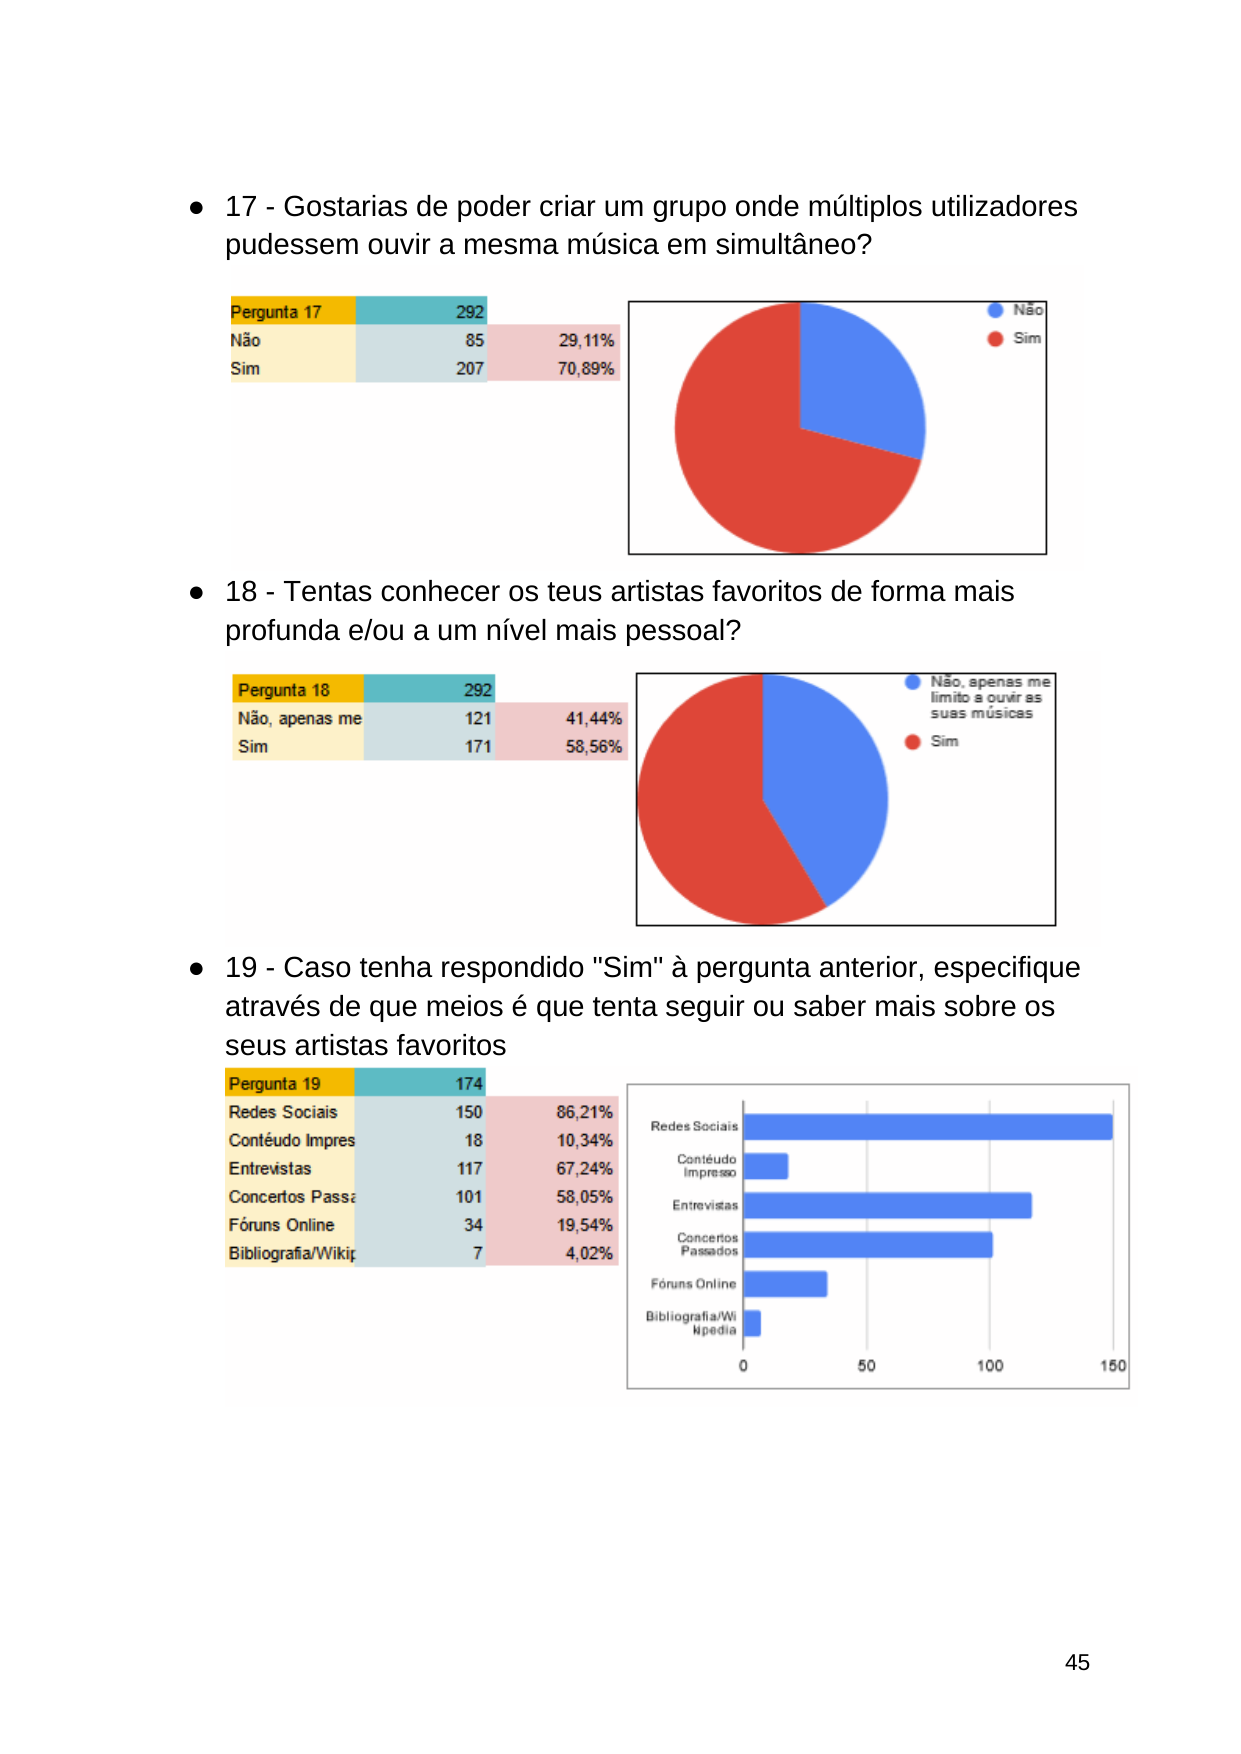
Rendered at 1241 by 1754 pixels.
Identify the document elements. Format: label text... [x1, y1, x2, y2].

list 17 - Gostarias de poder criar um grupo onde múltiplos utilizadores pudessem ouvir a mesma música em simultâneo? [187, 188, 1090, 261]
list 18 - Tentas conhecer os teus artistas favoritos de forma mais profunda e/ou a um nível mais pessoal? [187, 574, 1090, 646]
picture [225, 1066, 1138, 1407]
list 19 - Caso tenha respondido "Sim" à pergunta anterior, especifique através de que meios é que tenta seguir ou saber mais sobre os seus artistas favoritos [187, 950, 1090, 1061]
picture [231, 265, 1085, 571]
picture [225, 651, 1102, 947]
